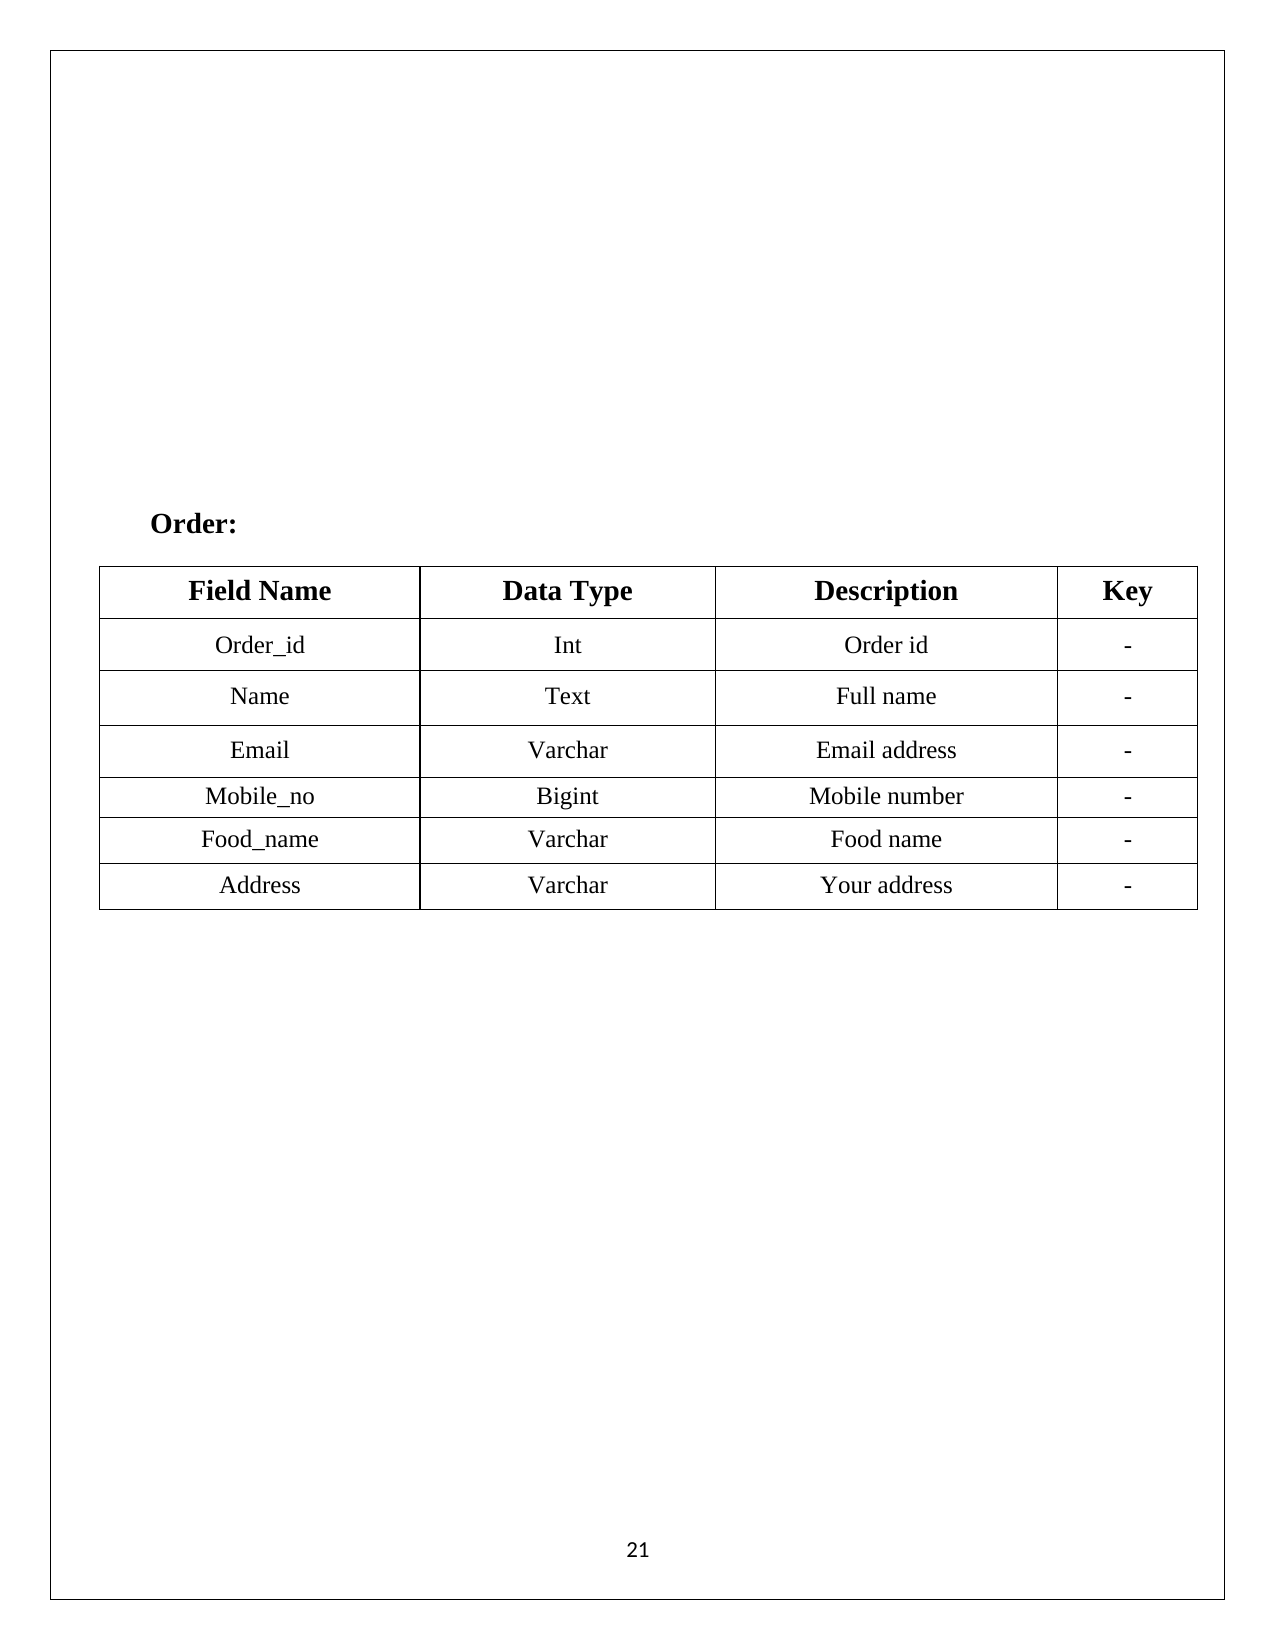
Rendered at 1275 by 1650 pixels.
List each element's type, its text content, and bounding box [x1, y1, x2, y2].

table_cell Address [100, 864, 419, 909]
table_header Field Name [100, 567, 419, 618]
table_cell Varchar [421, 726, 715, 777]
table_cell Bigint [421, 778, 715, 817]
table_cell Food_name [100, 818, 419, 863]
table_header Data Type [421, 567, 715, 618]
table_cell Mobile_no [100, 778, 419, 817]
table_cell Order id [716, 619, 1057, 670]
table_cell - [1058, 726, 1197, 777]
table_cell - [1058, 778, 1197, 817]
table_cell Food name [716, 818, 1057, 863]
table_cell Text [421, 671, 715, 724]
table_cell Full name [716, 671, 1057, 724]
table_cell Email address [716, 726, 1057, 777]
table_cell Name [100, 671, 419, 724]
table_cell Email [100, 726, 419, 777]
table_cell Your address [716, 864, 1057, 909]
table_cell Order_id [100, 619, 419, 670]
table_header Key [1058, 567, 1197, 618]
table_cell - [1058, 864, 1197, 909]
text Order: [150, 506, 1125, 540]
table_cell - [1058, 818, 1197, 863]
table_cell Varchar [421, 818, 715, 863]
table_cell Int [421, 619, 715, 670]
table_header Description [716, 567, 1057, 618]
table_cell - [1058, 619, 1197, 670]
table_cell Mobile number [716, 778, 1057, 817]
table_cell Varchar [421, 864, 715, 909]
table_cell - [1058, 671, 1197, 724]
